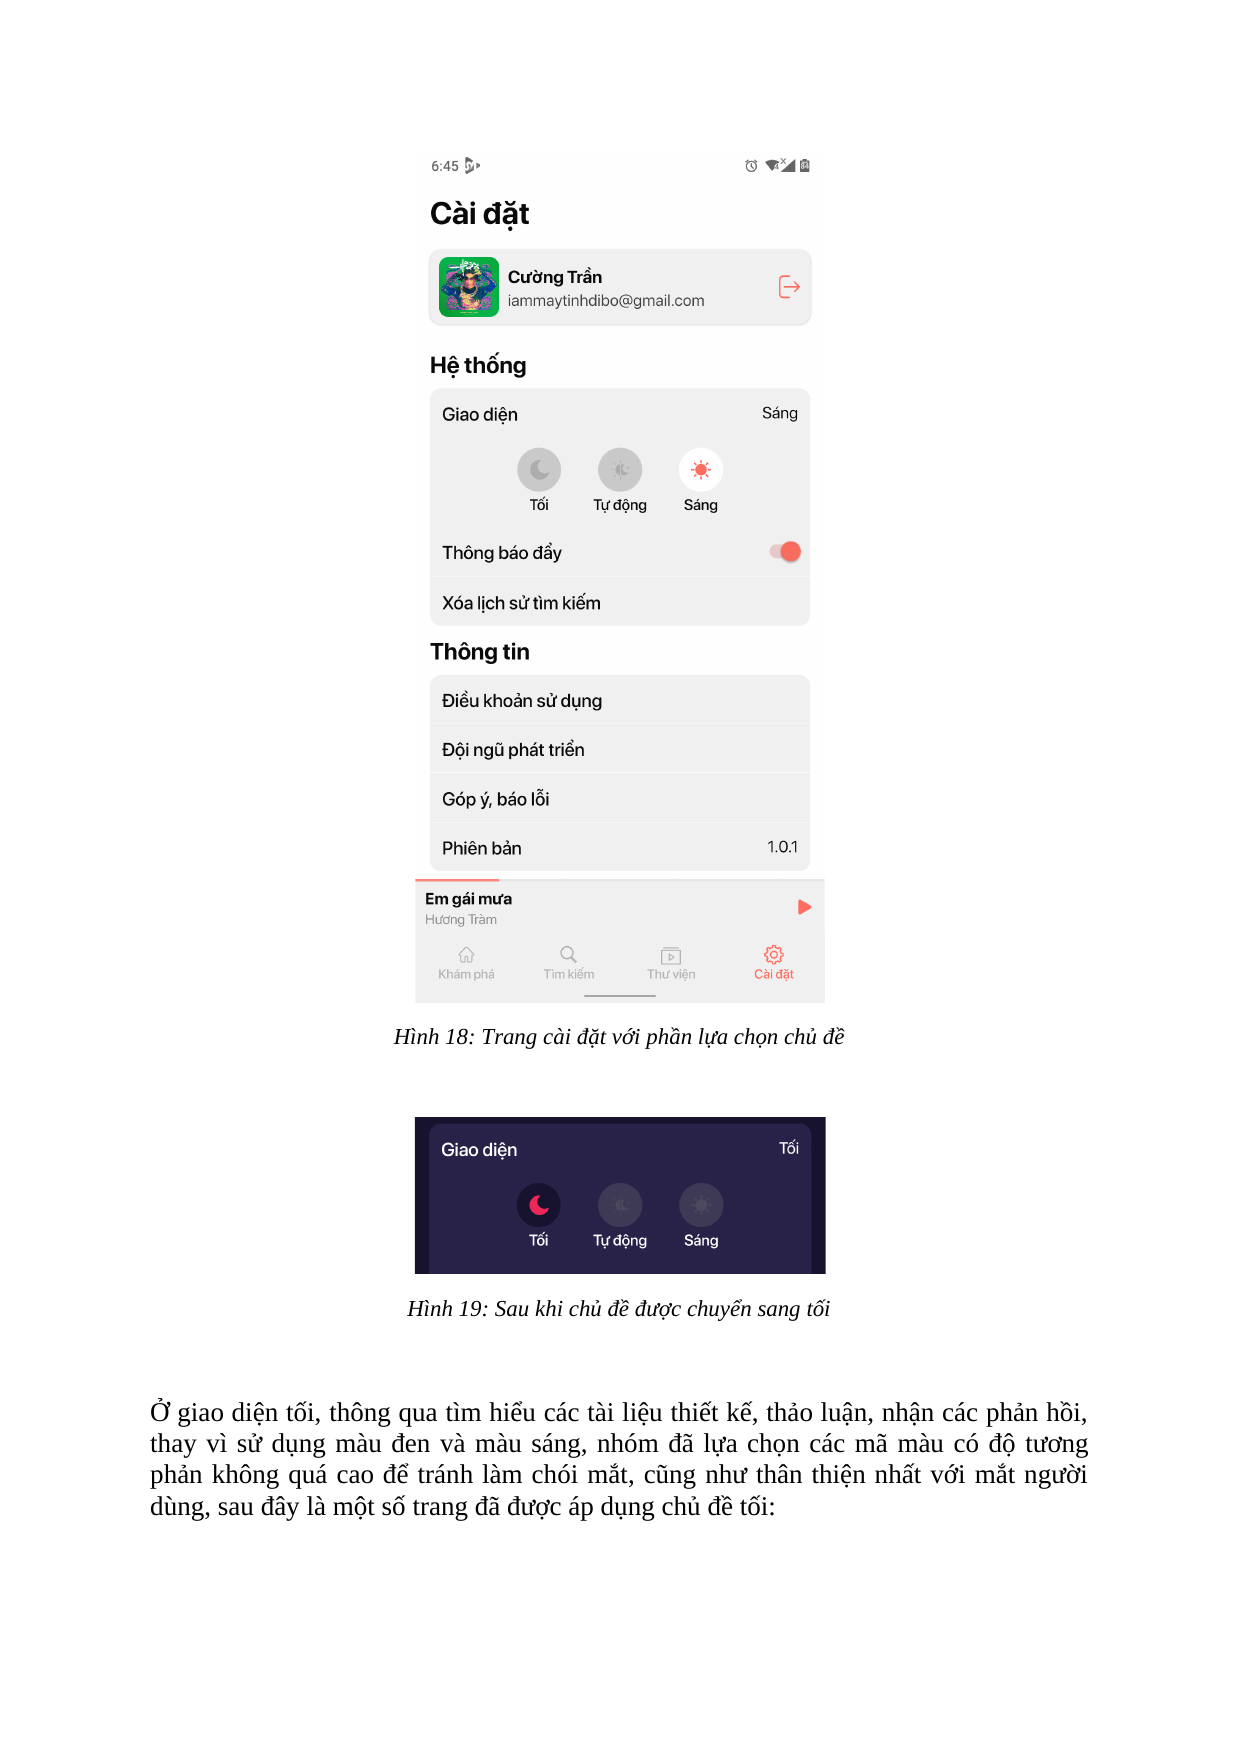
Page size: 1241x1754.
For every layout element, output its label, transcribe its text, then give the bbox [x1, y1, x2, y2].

text Hình 18: Trang cài đặt với phần lựa chọn chủ đề [150, 1023, 1090, 1049]
picture [414, 1117, 826, 1274]
text Hình 19: Sau khi chủ đề được chuyển sang tối [150, 1294, 1090, 1321]
text Ở giao diện tối, thông qua tìm hiểu các tài liệu thiết kế, thảo luận, nhận các phản hồi, thay vì sử dụng màu đen và màu sáng, nhóm đã lựa chọn các mã màu có độ tương phản không quá cao để tránh làm chói mắt, cũng như thân thiện nhất với mắt người dùng, sau đây là một số trang đã được áp dụng chủ đề tối: [150, 1396, 1090, 1521]
picture [415, 150, 825, 1003]
